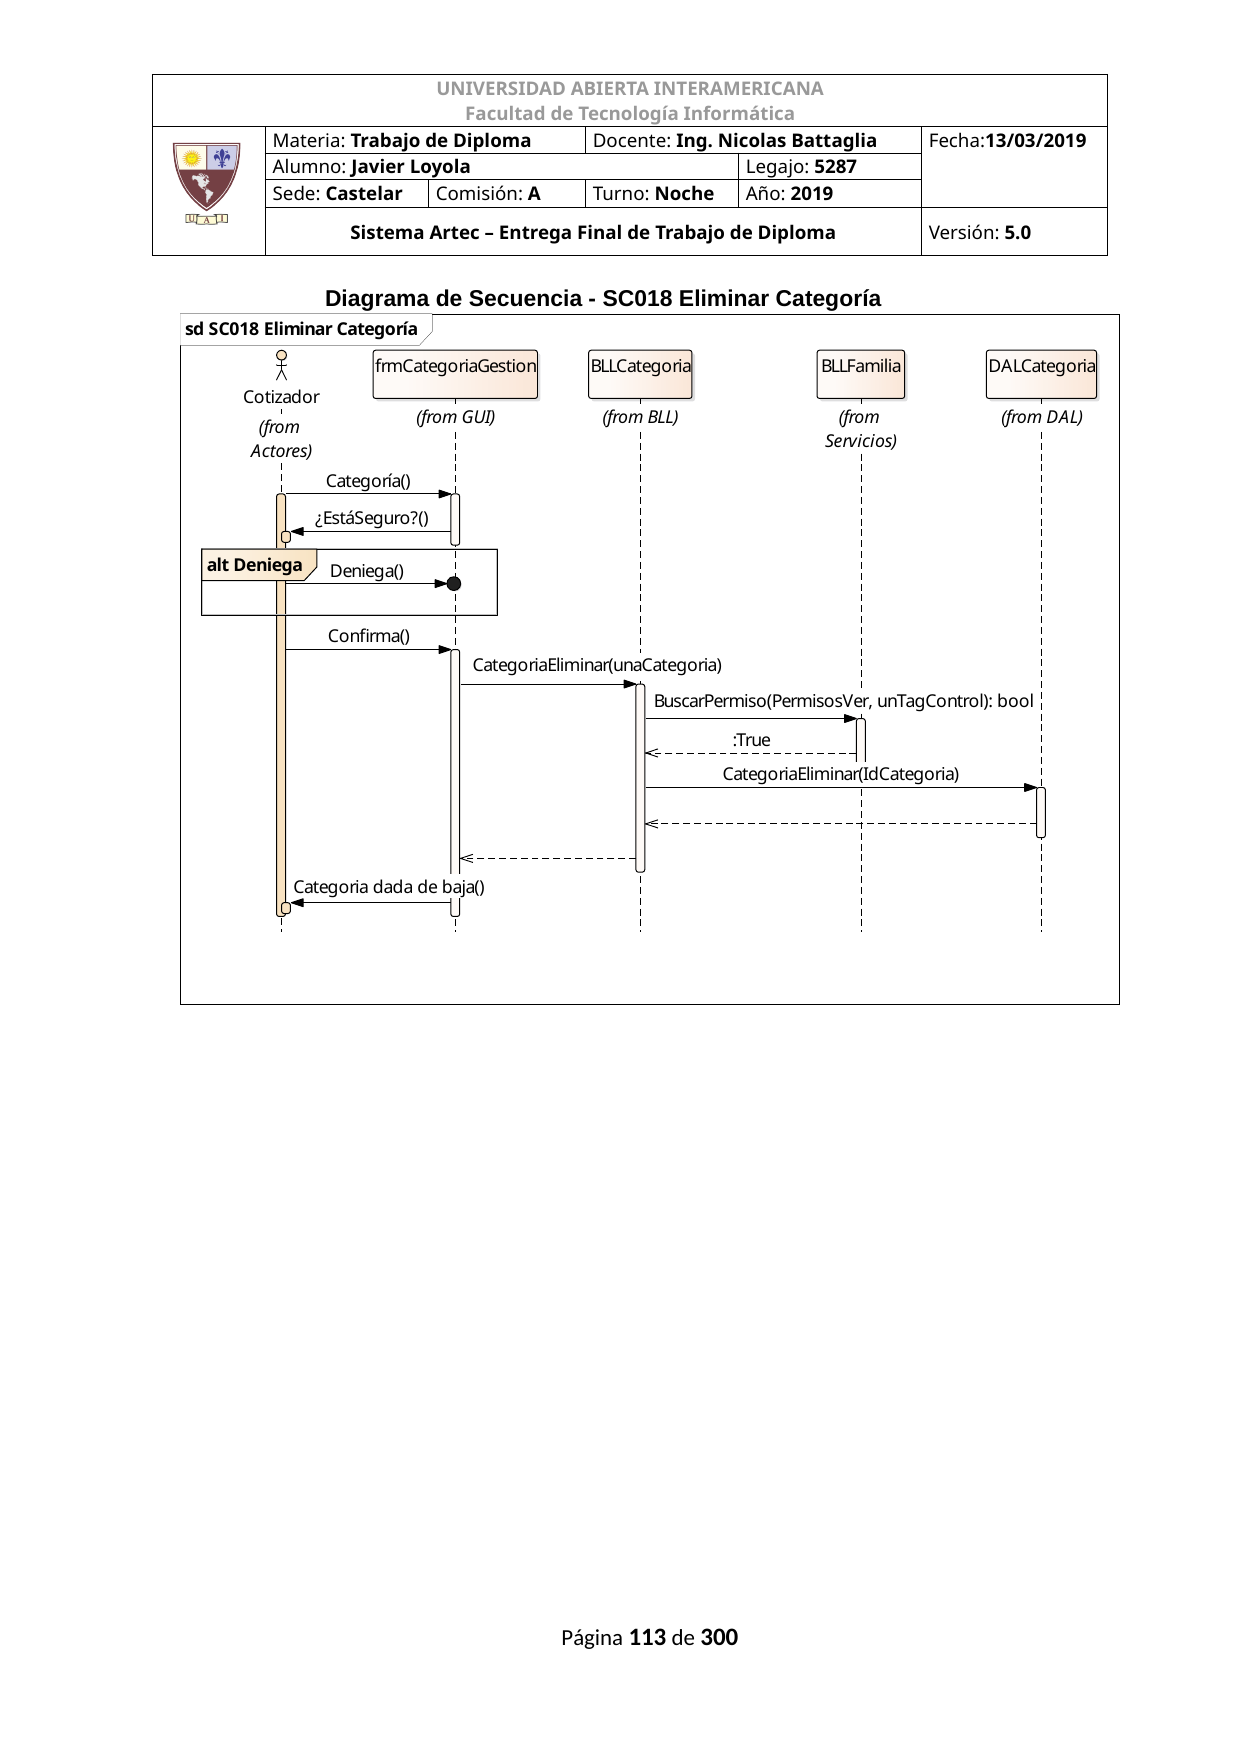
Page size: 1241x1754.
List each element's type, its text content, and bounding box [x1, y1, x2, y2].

text Diagrama de Secuencia - SC018 Eliminar Categoría [325, 284, 1122, 311]
picture [157, 136, 257, 228]
